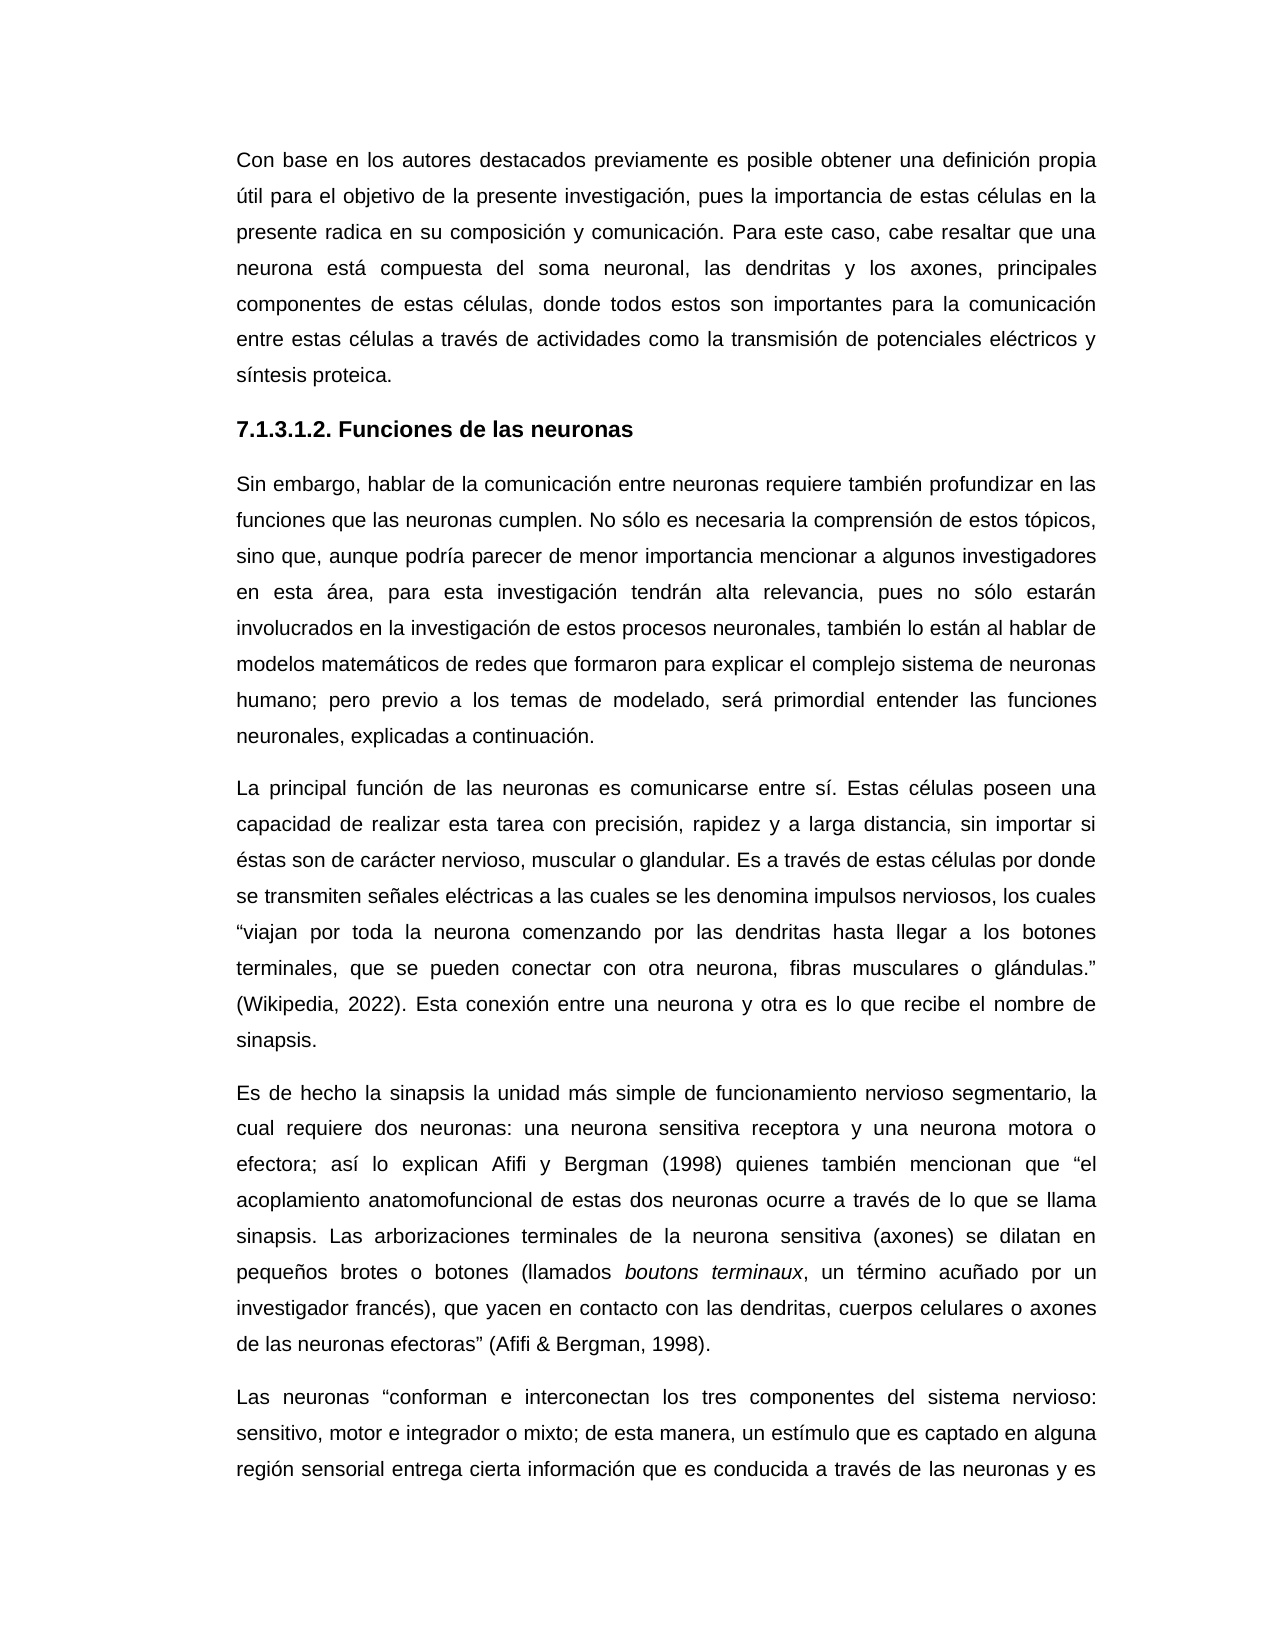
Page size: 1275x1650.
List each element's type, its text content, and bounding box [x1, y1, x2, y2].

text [236, 1384, 1098, 1480]
text Es de hecho la sinapsis la unidad más simple de funcionamiento nervioso segmentario, la cual requiere dos neuronas: una neurona sensitiva receptora y una neurona motora o efectora; así lo explican Afifi y Bergman (1998) quienes también mencionan que “el acoplamiento anatomofuncional de estas dos neuronas ocurre a través de lo que se llama sinapsis. Las arborizaciones terminales de la neurona sensitiva (axones) se dilatan en pequeños brotes o botones (llamados boutons terminaux, un término acuñado por un investigador francés), que yacen en contacto con las dendritas, cuerpos celulares o axones de las neuronas efectoras” . [236, 1080, 1098, 1356]
text La principal función de las neuronas es comunicarse entre sí. Estas células poseen una capacidad de realizar esta tarea con precisión, rapidez y a larga distancia, sin importar si éstas son de carácter nervioso, muscular o glandular. Es a través de estas células por donde se transmiten señales eléctricas a las cuales se les denomina impulsos nerviosos, los cuales “viajan por toda la neurona comenzando por las dendritas hasta llegar a los botones terminales, que se pueden conectar con otra neurona, fibras musculares o glándulas.” . Esta conexión entre una neurona y otra es lo que recibe el nombre de sinapsis. [236, 776, 1098, 1052]
text 7.1.3.1.2. Funciones de las neuronas [236, 416, 1098, 442]
text Con base en los autores destacados previamente es posible obtener una definición propia útil para el objetivo de la presente investigación, pues la importancia de estas células en la presente radica en su composición y comunicación. Para este caso, cabe resaltar que una neurona está compuesta del soma neuronal, las dendritas y los axones, principales componentes de estas células, donde todos estos son importantes para la comunicación entre estas células a través de actividades como la transmisión de potenciales eléctricos y síntesis proteica. [236, 148, 1098, 387]
text Sin embargo, hablar de la comunicación entre neuronas requiere también profundizar en las funciones que las neuronas cumplen. No sólo es necesaria la comprensión de estos tópicos, sino que, aunque podría parecer de menor importancia mencionar a algunos investigadores en esta área, para esta investigación tendrán alta relevancia, pues no sólo estarán involucrados en la investigación de estos procesos neuronales, también lo están al hablar de modelos matemáticos de redes que formaron para explicar el complejo sistema de neuronas humano; pero previo a los temas de modelado, será primordial entender las funciones neuronales, explicadas a continuación. [236, 472, 1098, 747]
